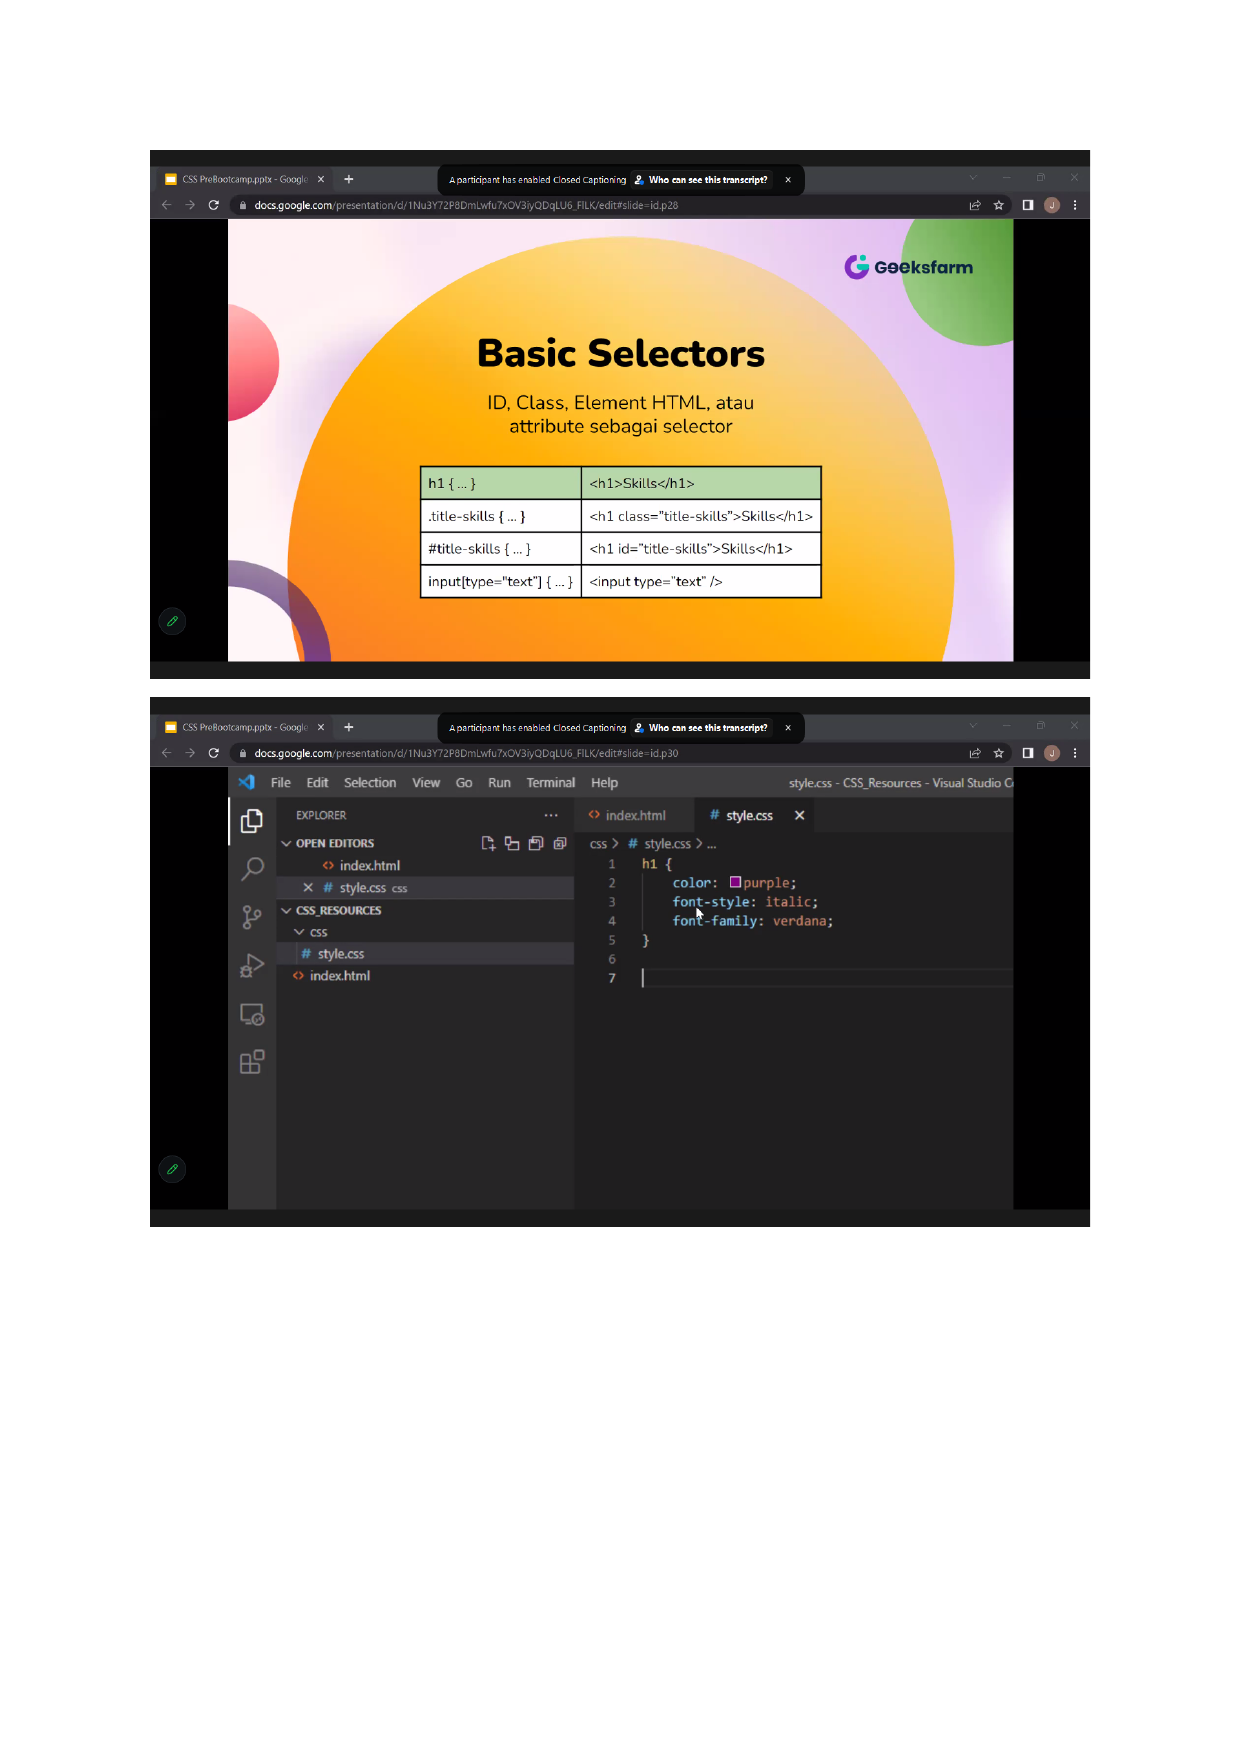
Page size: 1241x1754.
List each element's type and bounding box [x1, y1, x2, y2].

picture [150, 697, 1091, 1227]
picture [150, 150, 1091, 679]
